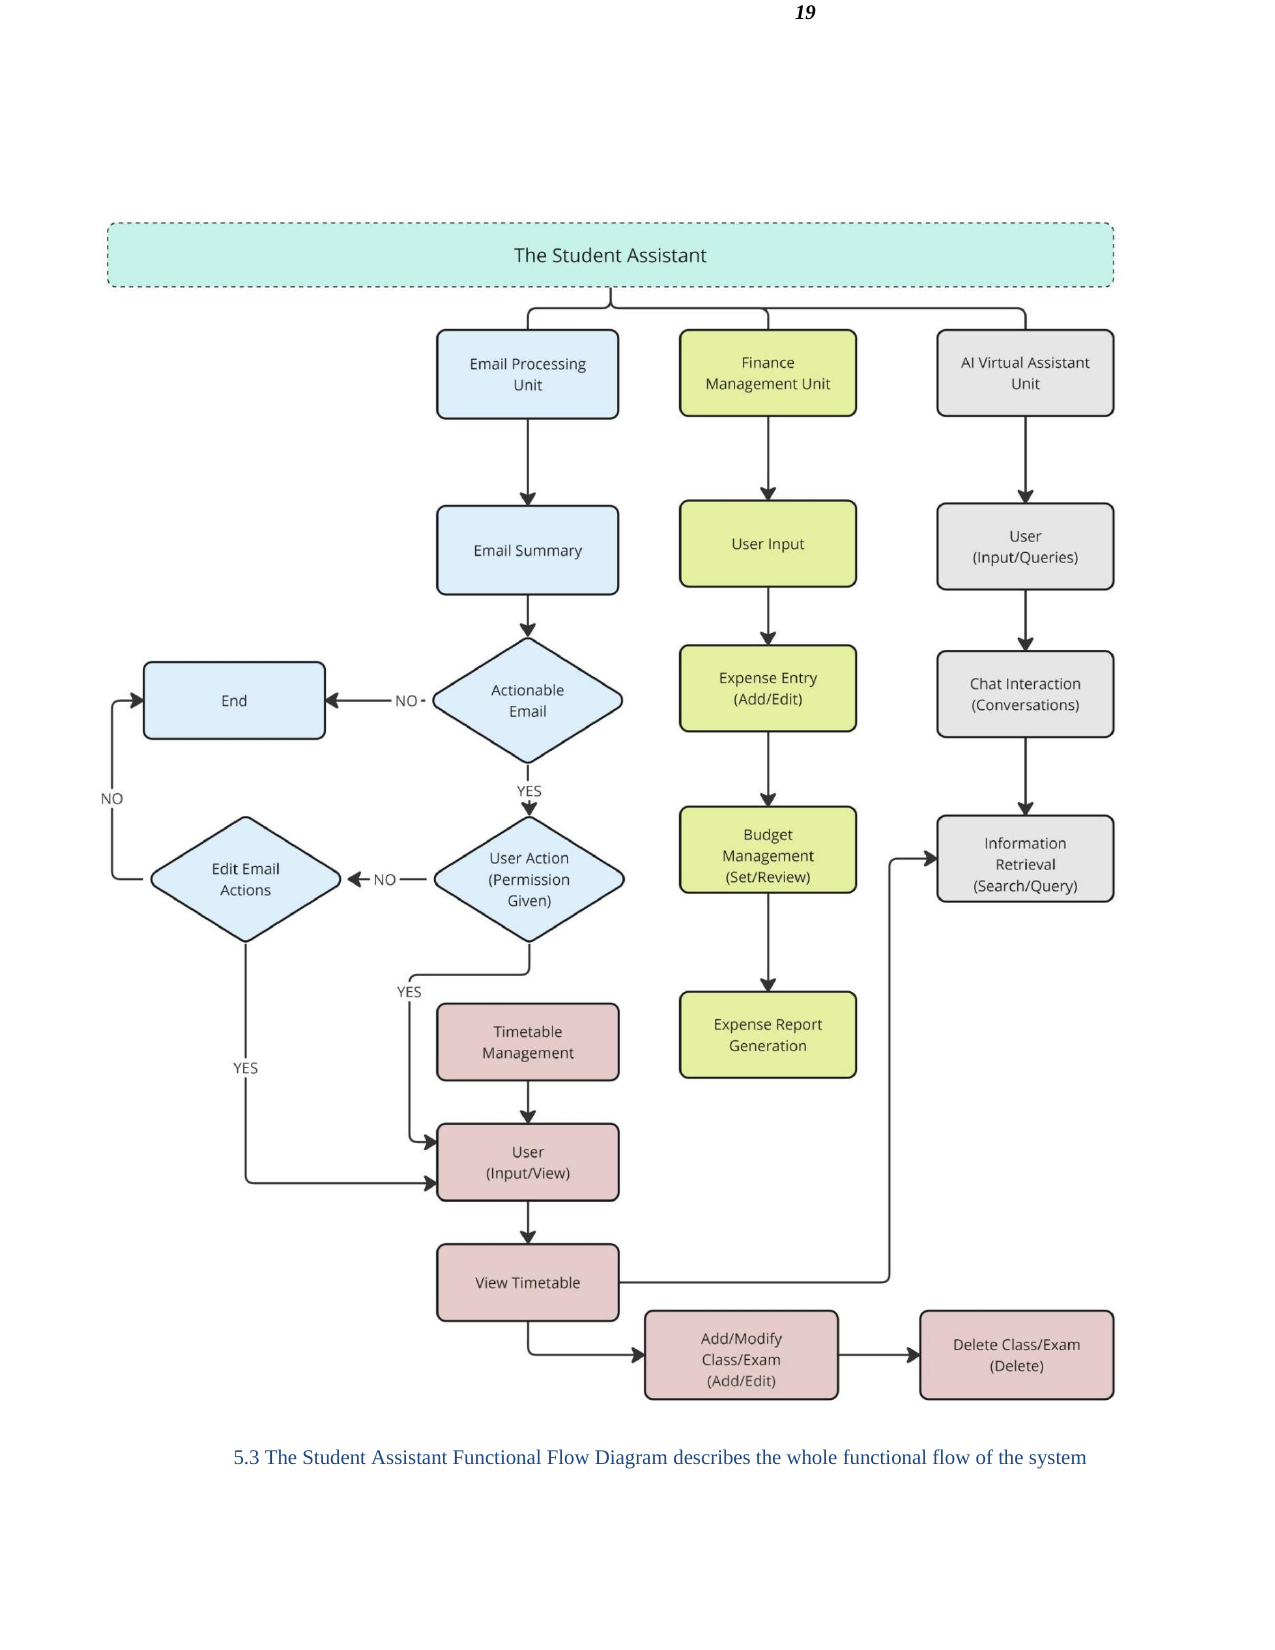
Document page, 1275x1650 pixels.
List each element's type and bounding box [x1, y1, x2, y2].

picture [92, 210, 1126, 1416]
list [225, 1444, 1095, 1469]
